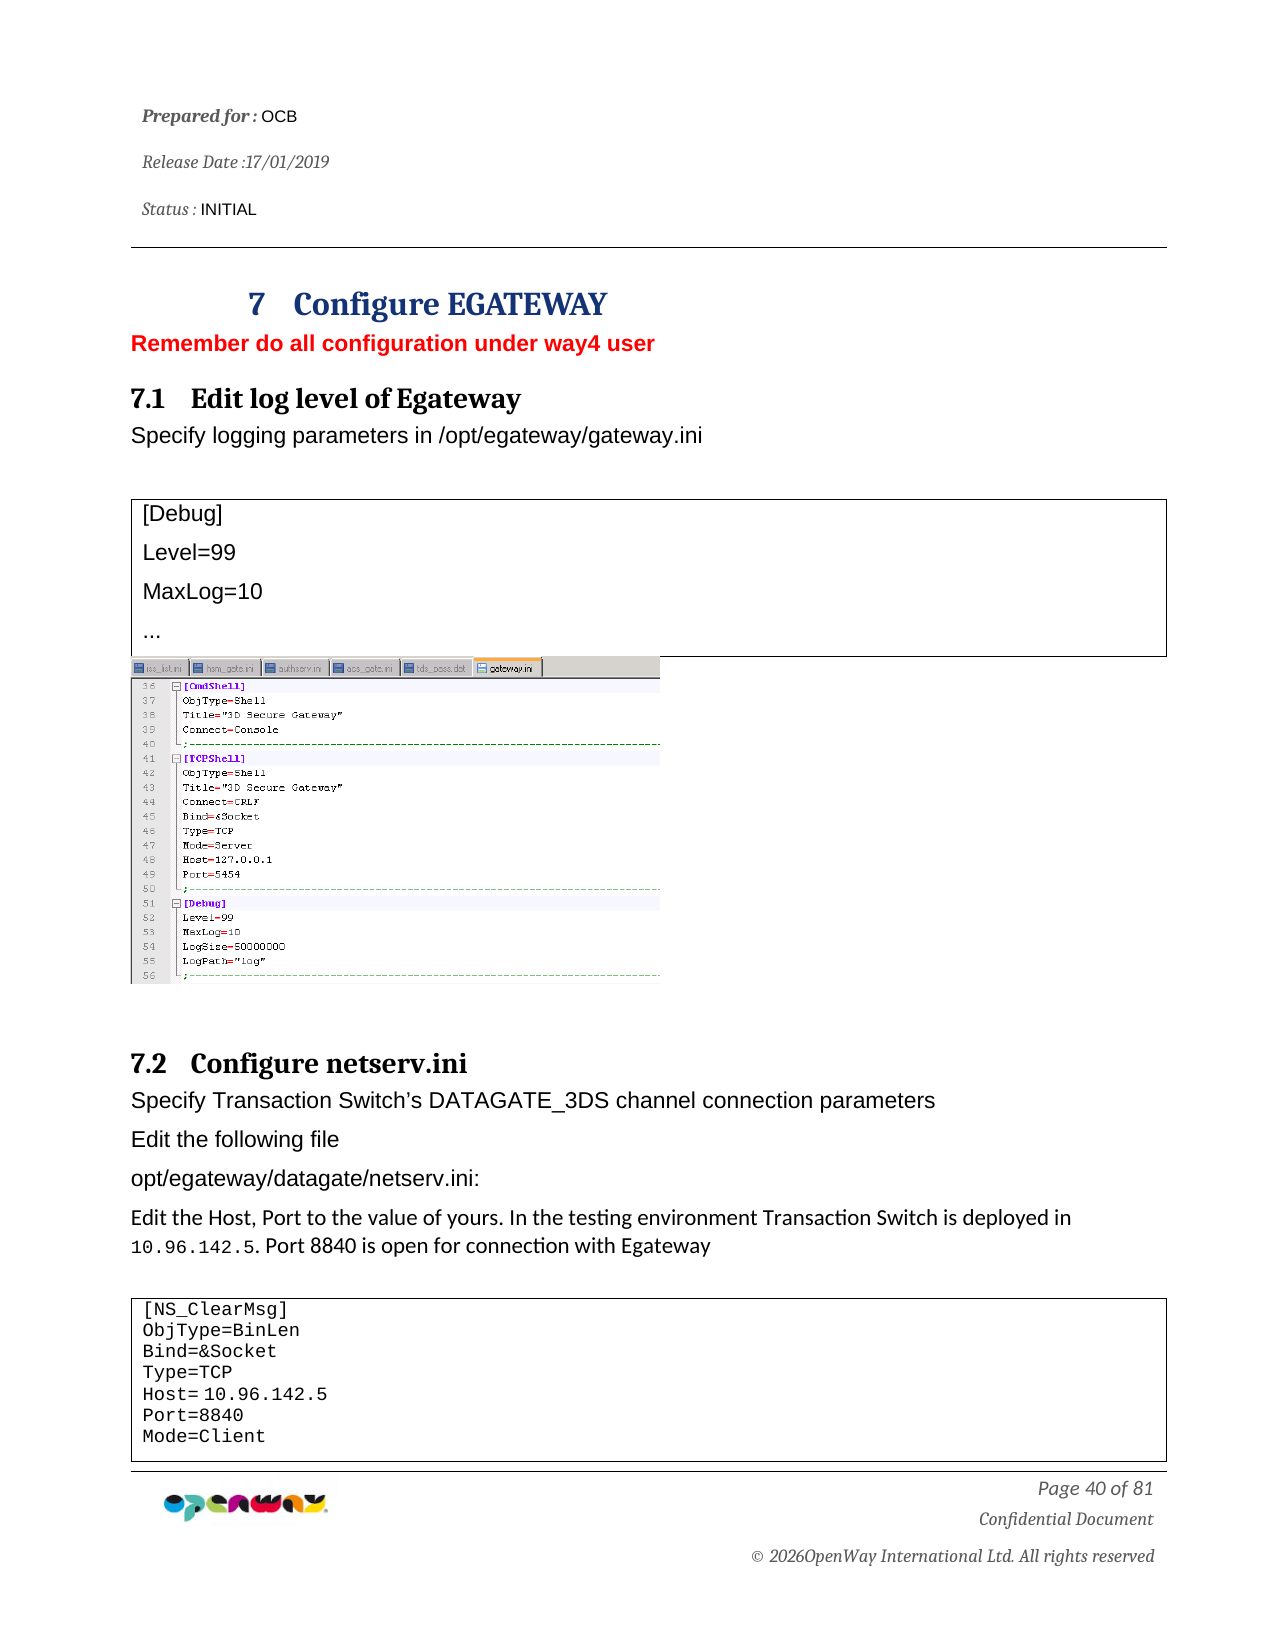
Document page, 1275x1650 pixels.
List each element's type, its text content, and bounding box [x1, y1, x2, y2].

picture [156, 1472, 338, 1543]
text Specify Transaction Switch’s DATAGATE_3DS channel connection parameters [131, 1087, 1167, 1113]
subtitle Configure netserv.ini [131, 1047, 1167, 1081]
table_header [Debug] Level=99 MaxLog=10 ... [132, 500, 1166, 656]
text opt/egateway/datagate/netserv.ini: [131, 1164, 1167, 1191]
picture [130, 656, 660, 984]
text Edit the Host, Port to the value of yours. In the testing environment Transaction Switch is deployed in 10.96.142.5. Port 8840 is open for connection with Egateway [131, 1203, 1167, 1286]
table_header [NS_ClearMsg] ObjType=BinLen Bind=&Socket Type=TCP Host= 10.96.142.5 Port=8840 Mode=Client [132, 1299, 1166, 1461]
text Edit the following file [131, 1126, 1167, 1152]
text Remember do all configuration under way4 user [131, 330, 1167, 357]
text Specify logging parameters in /opt/egateway/gateway.ini [131, 422, 1167, 448]
subtitle Edit log level of Egateway [131, 382, 1167, 415]
subtitle Configure EGATEWAY [249, 286, 1167, 324]
